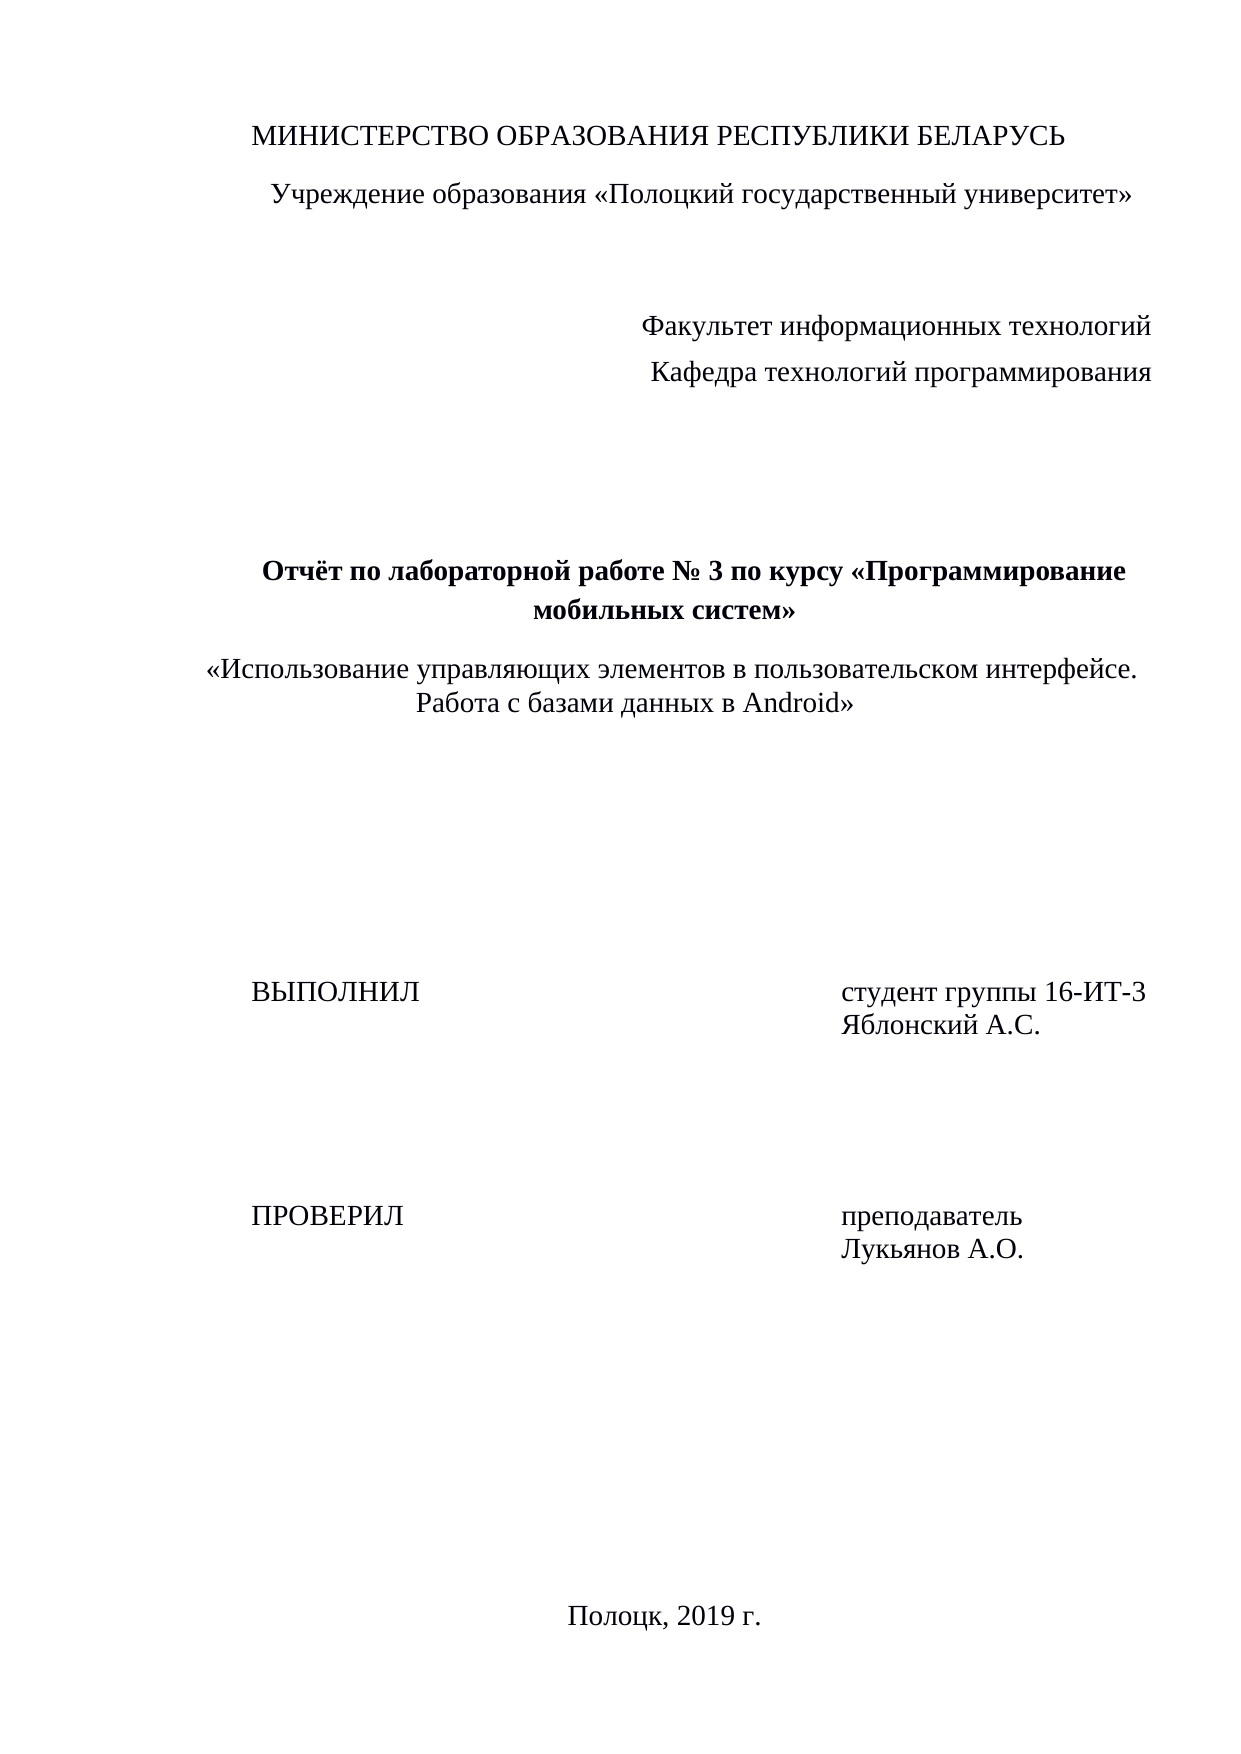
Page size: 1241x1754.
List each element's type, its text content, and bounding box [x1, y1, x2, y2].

text ВЫПОЛНИЛ студент группы 16-ИТ-3 [177, 974, 1152, 1007]
text Отчёт по лабораторной работе № 3 по курсу «Программирование мобильных систем» [177, 553, 1152, 626]
text Факультет информационных технологий [206, 308, 1152, 342]
text Кафедра технологий программирования [177, 354, 1152, 388]
text Яблонский А.С. [206, 1007, 1152, 1041]
text Полоцк, 2019 г. [177, 1598, 1152, 1631]
text Лукьянов А.О. [177, 1231, 1152, 1265]
text МИНИСТЕРСТВО ОБРАЗОВАНИЯ РЕСПУБЛИКИ БЕЛАРУСЬ [177, 118, 1152, 152]
text «Использование управляющих элементов в пользовательском интерфейсе. Работа с базами данных в Android» [118, 651, 1152, 718]
text ПРОВЕРИЛ преподаватель [177, 1198, 1152, 1231]
text Учреждение образования «Полоцкий государственный университет» [177, 177, 1152, 210]
